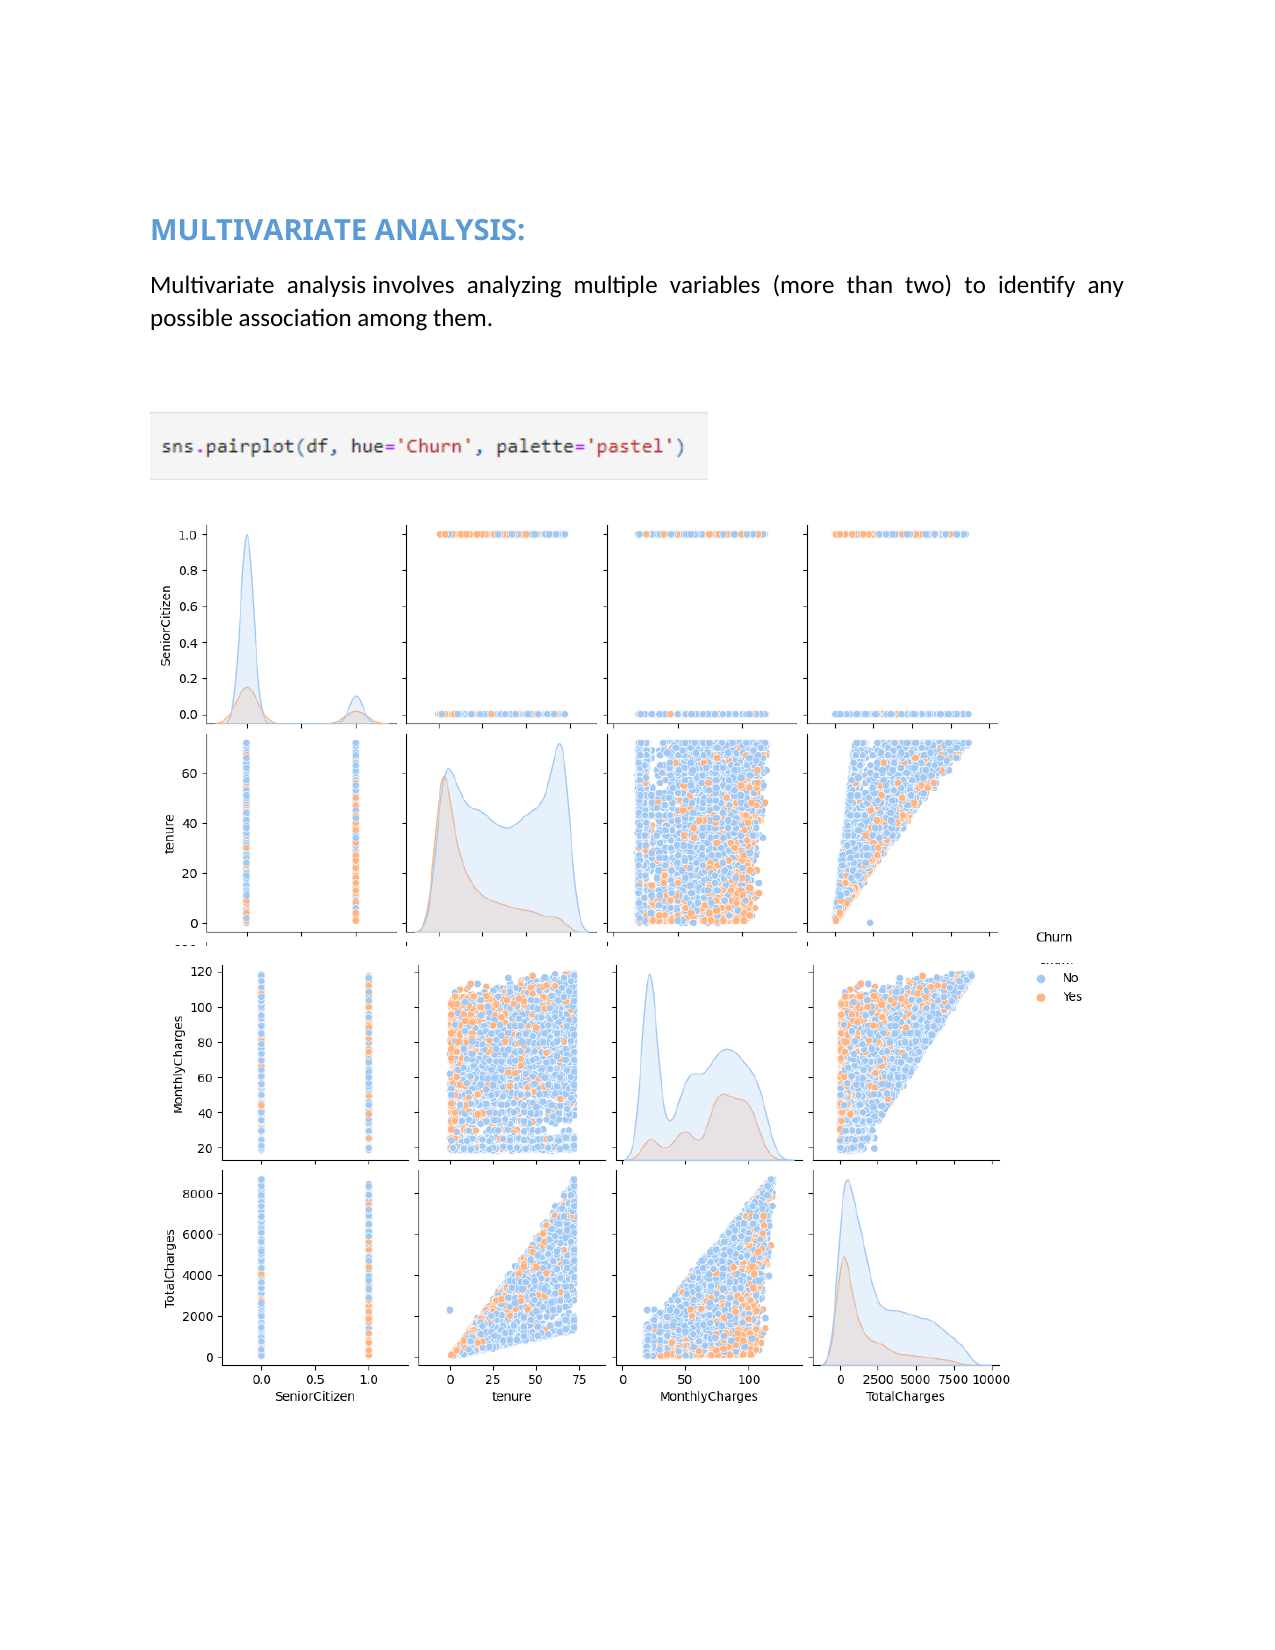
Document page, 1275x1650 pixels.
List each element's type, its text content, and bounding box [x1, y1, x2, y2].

text MULTIVARIATE ANALYSIS: [150, 209, 1125, 249]
text Multivariate analysis involves analyzing multiple variables (more than two) to identify any possible association among them. [150, 299, 1125, 332]
